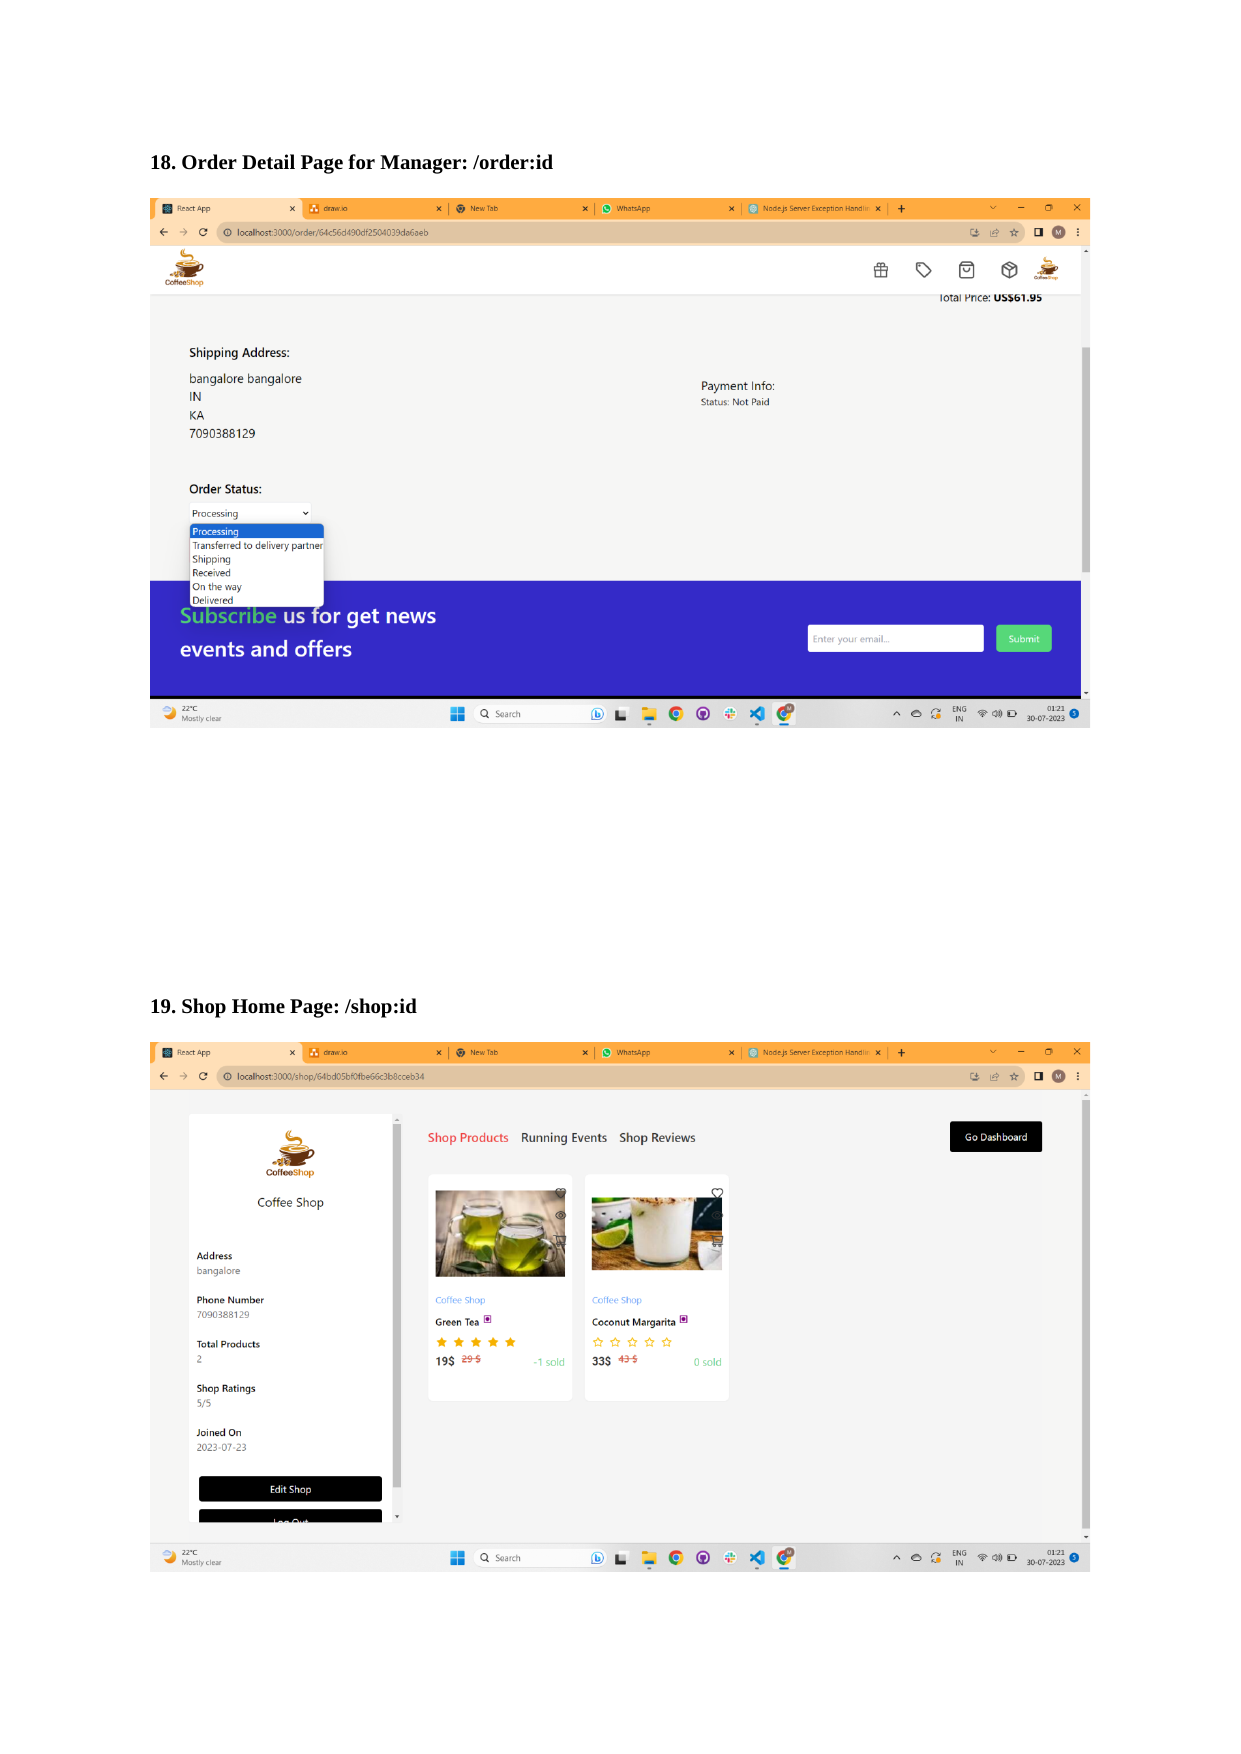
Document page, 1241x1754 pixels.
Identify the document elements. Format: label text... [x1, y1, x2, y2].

picture [150, 198, 1091, 728]
text 19. Shop Home Page: /shop:id [150, 994, 1090, 1018]
text 18. Order Detail Page for Manager: /order:id [150, 150, 1090, 174]
picture [150, 1042, 1091, 1572]
